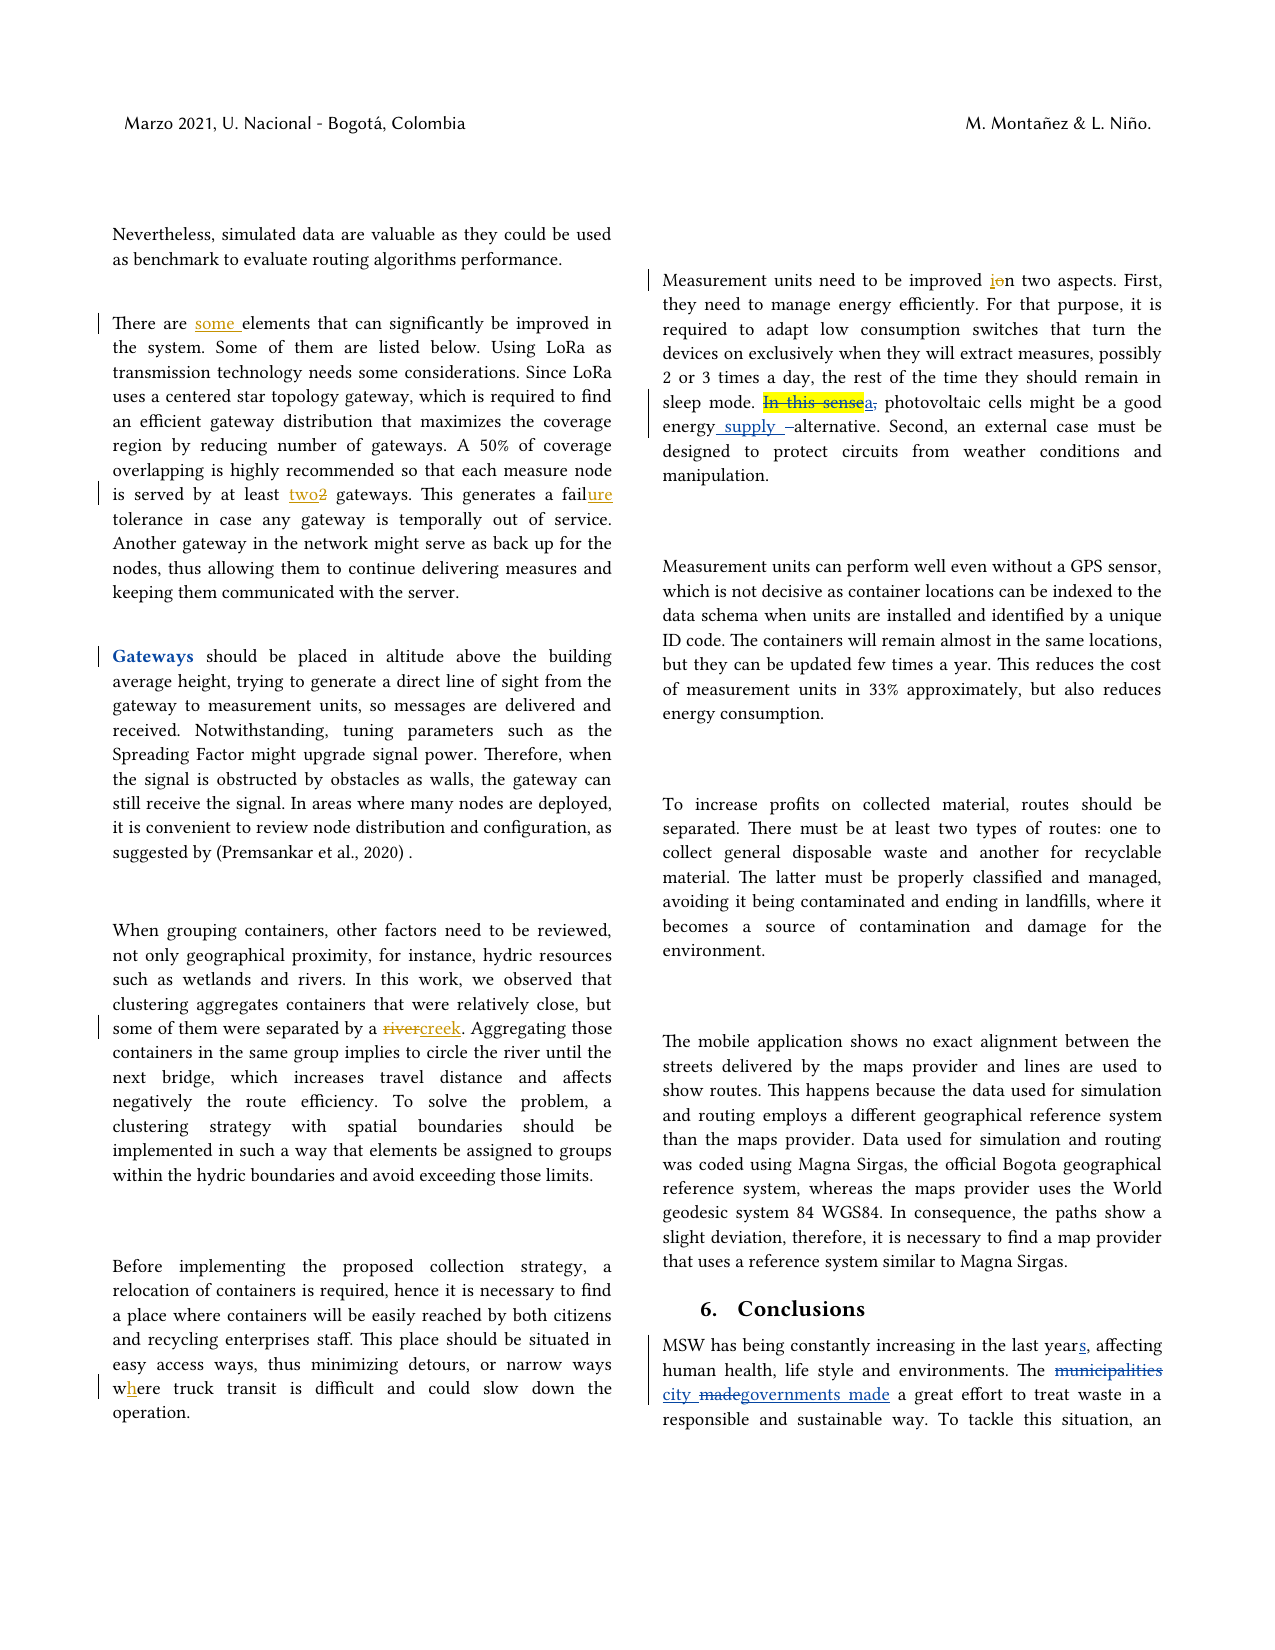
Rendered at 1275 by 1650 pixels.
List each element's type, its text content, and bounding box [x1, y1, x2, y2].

text There are elements that can significantly be improved in the system. Some of them are listed below. Using LoRa as transmission technology needs some considerations. Since LoRa uses a centered star topology gateway, which is required to find an efficient gateway distribution that maximizes the coverage region by reducing number of gateways. A 50% of coverage overlapping is highly recommended so that each measure node is served by at least gateways. This generates a fail tolerance in case any gateway is temporally out of service. Another gateway in the network might serve as back up for the nodes, thus allowing them to continue delivering measures and keeping them communicated with the server. [112, 312, 612, 603]
text Before implementing the proposed collection strategy, a relocation of containers is required, hence it is necessary to find a place where containers will be easily reached by both citizens and recycling enterprises staff. This place should be situated in easy access ways, thus minimizing detours, or narrow ways were truck transit is difficult and could slow down the operation. [112, 1255, 612, 1423]
text To increase profits on collected material, routes should be separated. There must be at least two types of routes: one to collect general disposable waste and another for recyclable material. The latter must be properly classified and managed, avoiding it being contaminated and ending in landfills, where it becomes a source of contamination and damage for the environment. [662, 793, 1162, 961]
text Measurement units can perform well even without a GPS sensor, which is not decisive as container locations can be indexed to the data schema when units are installed and identified by a unique ID code. The containers will remain almost in the same locations, but they can be updated few times a year. This reduces the cost of measurement units in 33% approximately, but also reduces energy consumption. [662, 556, 1162, 724]
text The mobile application shows no exact alignment between the streets delivered by the maps provider and lines are used to show routes. This happens because the data used for simulation and routing employs a different geographical reference system than the maps provider. Data used for simulation and routing was coded using Magna Sirgas, the official Bogota geographical reference system, whereas the maps provider uses the World geodesic system 84 WGS84. In consequence, the paths show a slight deviation, therefore, it is necessary to find a map provider that uses a reference system similar to Magna Sirgas. [662, 1031, 1162, 1272]
text Measurement units need to be improved n two aspects. First, they need to manage energy efficiently. For that purpose, it is required to adapt low consumption switches that turn the devices on exclusively when they will extract measures, possibly 2 or 3 times a day, the rest of the time they should remain in sleep mode. photovoltaic cells might be a good energyalternative. Second, an external case must be designed to protect circuits from weather conditions and manipulation. [662, 269, 1162, 486]
list Conclusions [700, 1296, 1162, 1322]
text When grouping containers, other factors need to be reviewed, not only geographical proximity, for instance, hydric resources such as wetlands and rivers. In this work, we observed that clustering aggregates containers that were relatively close, but some of them were separated by a . Aggregating those containers in the same group implies to circle the river until the next bridge, which increases travel distance and affects negatively the route efficiency. To solve the problem, a clustering strategy with spatial boundaries should be implemented in such a way that elements be assigned to groups within the hydric boundaries and avoid exceeding those limits. [112, 920, 612, 1186]
text Gateways should be placed in altitude above the building average height, trying to generate a direct line of sight from the gateway to measurement units, so messages are delivered and received. Notwithstanding, tuning parameters such as the Spreading Factor might upgrade signal power. Therefore, when the signal is obstructed by obstacles as walls, the gateway can still receive the signal. In areas where many nodes are deployed, it is convenient to review node distribution and configuration, as suggested by (Premsankar et al., 2020) . [112, 646, 612, 863]
